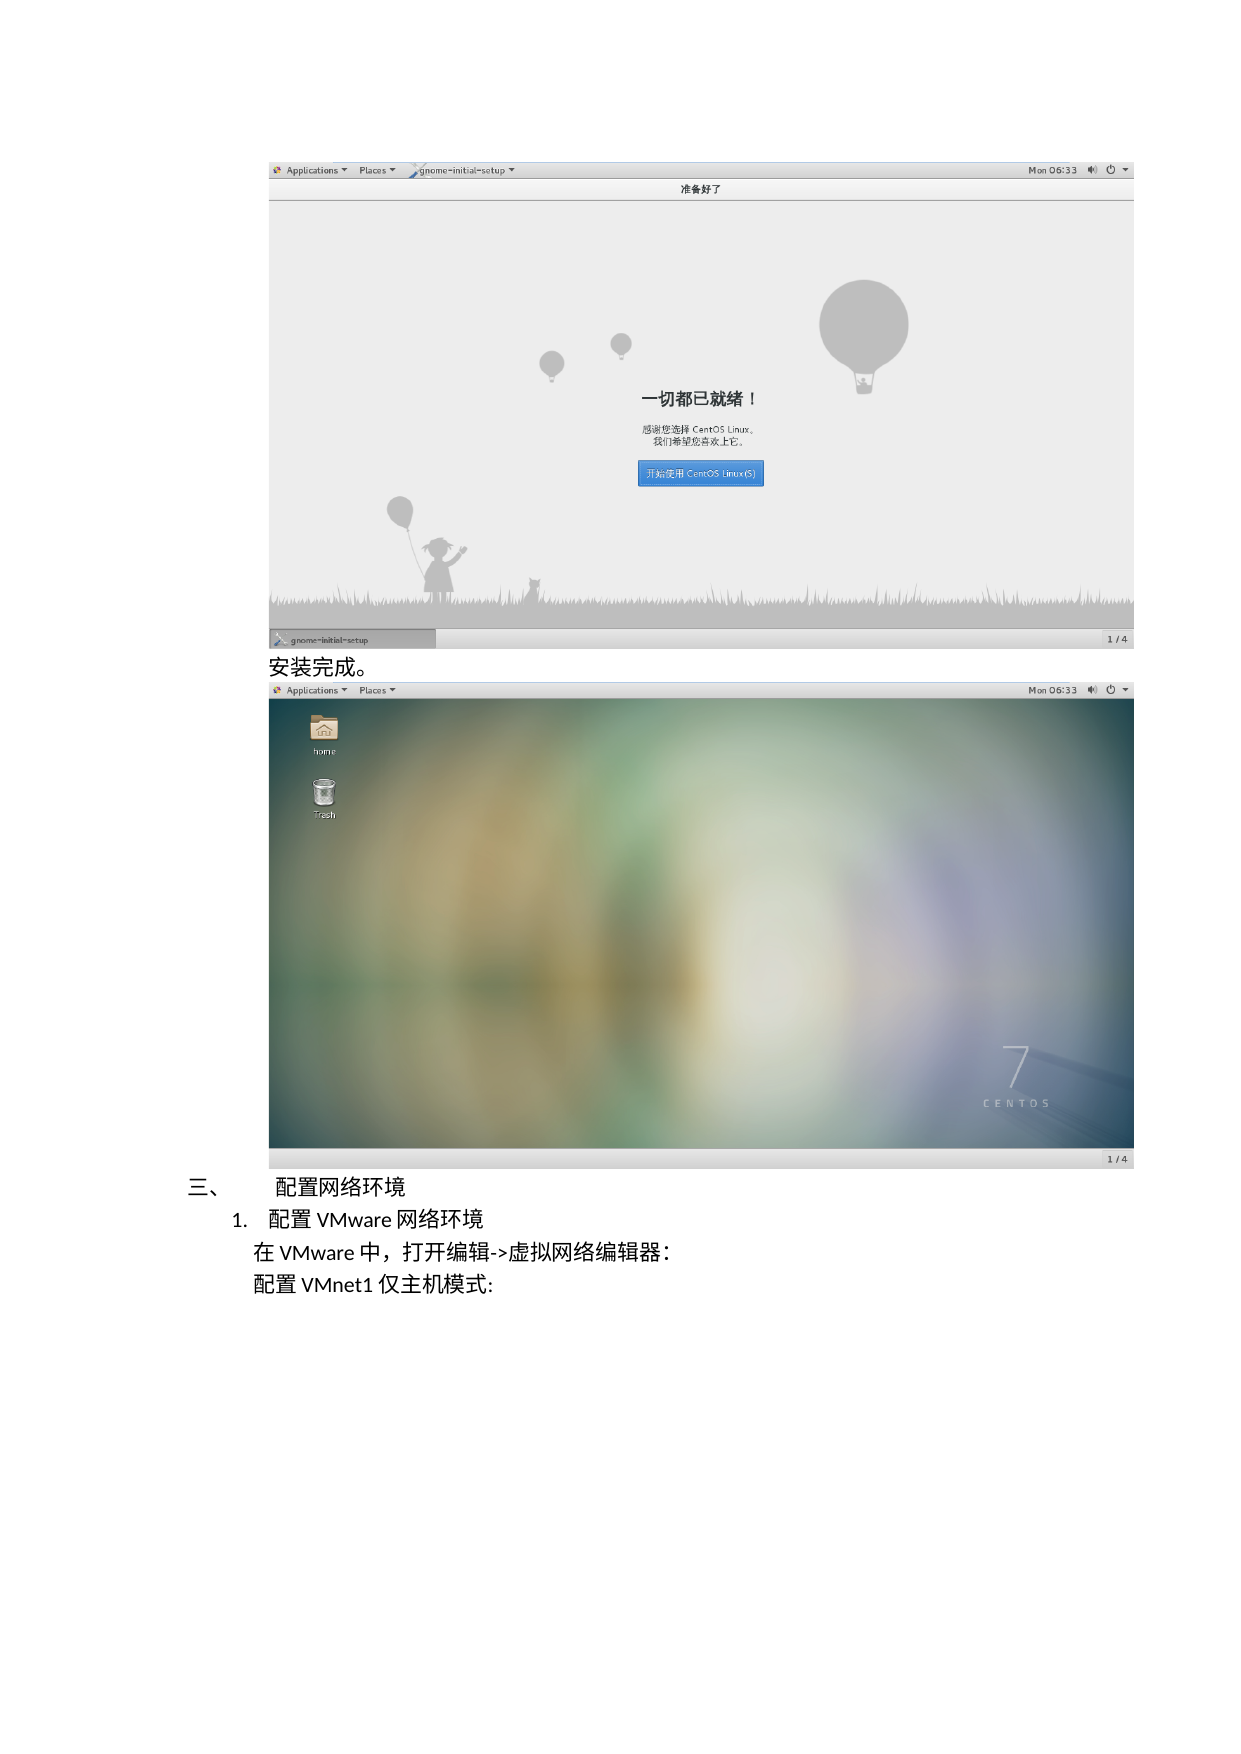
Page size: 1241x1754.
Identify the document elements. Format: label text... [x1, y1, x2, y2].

list 配置VMware网络环境 [231, 1202, 1053, 1234]
picture [268, 162, 1134, 649]
list 配置网络环境 [187, 1169, 1053, 1202]
list 安装完成。 [269, 649, 1053, 682]
list 在VMware中，打开编辑->虚拟网络编辑器： [253, 1234, 1053, 1267]
list 配置VMnet1 仅主机模式: [253, 1267, 1053, 1299]
picture [268, 682, 1134, 1169]
